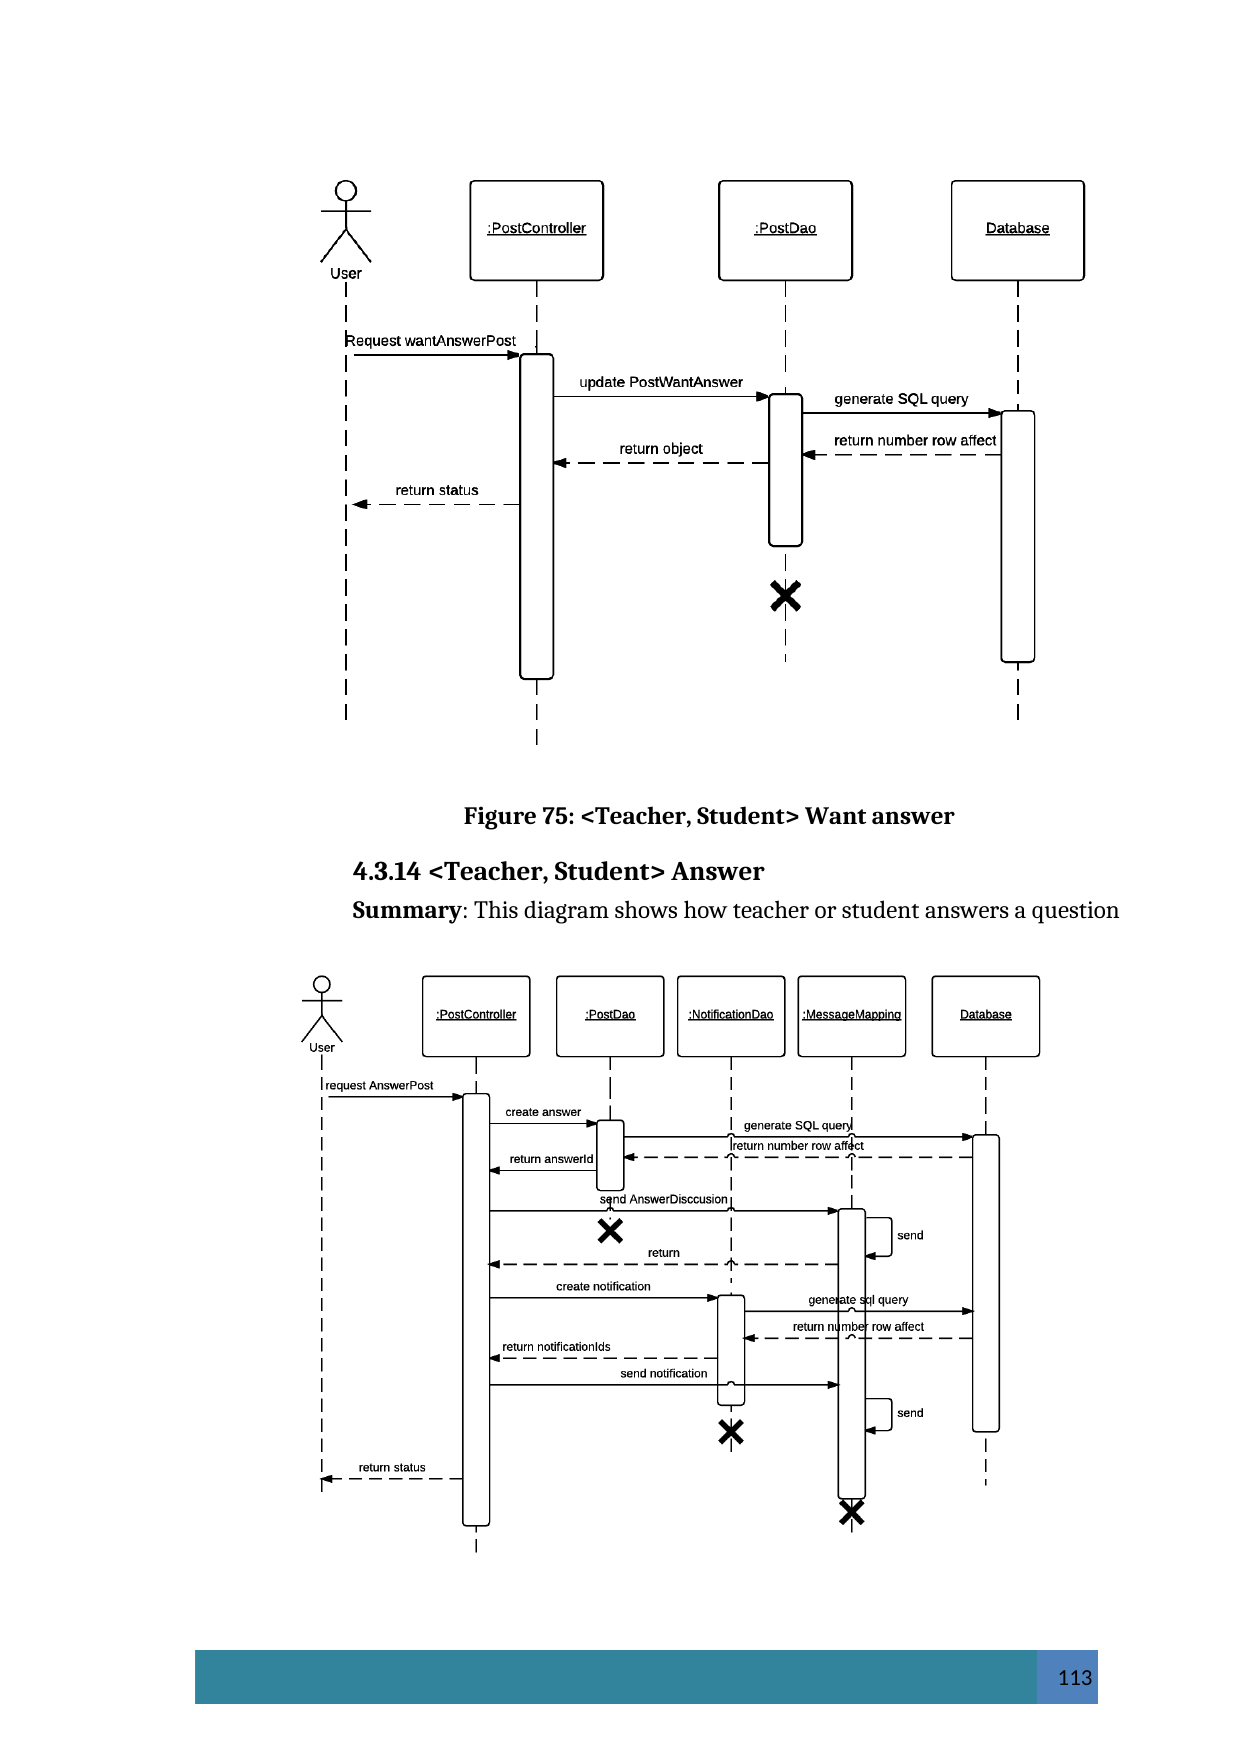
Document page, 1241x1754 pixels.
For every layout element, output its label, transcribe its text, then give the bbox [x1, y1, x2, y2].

text Figure 75: <Teacher, Student> Want answer [222, 802, 1122, 831]
subtitle <Teacher, Student> Answer [353, 856, 1122, 887]
text Summary: This diagram shows how teacher or student answers a question [353, 896, 1122, 924]
picture [221, 147, 1117, 778]
picture [221, 949, 1066, 1579]
